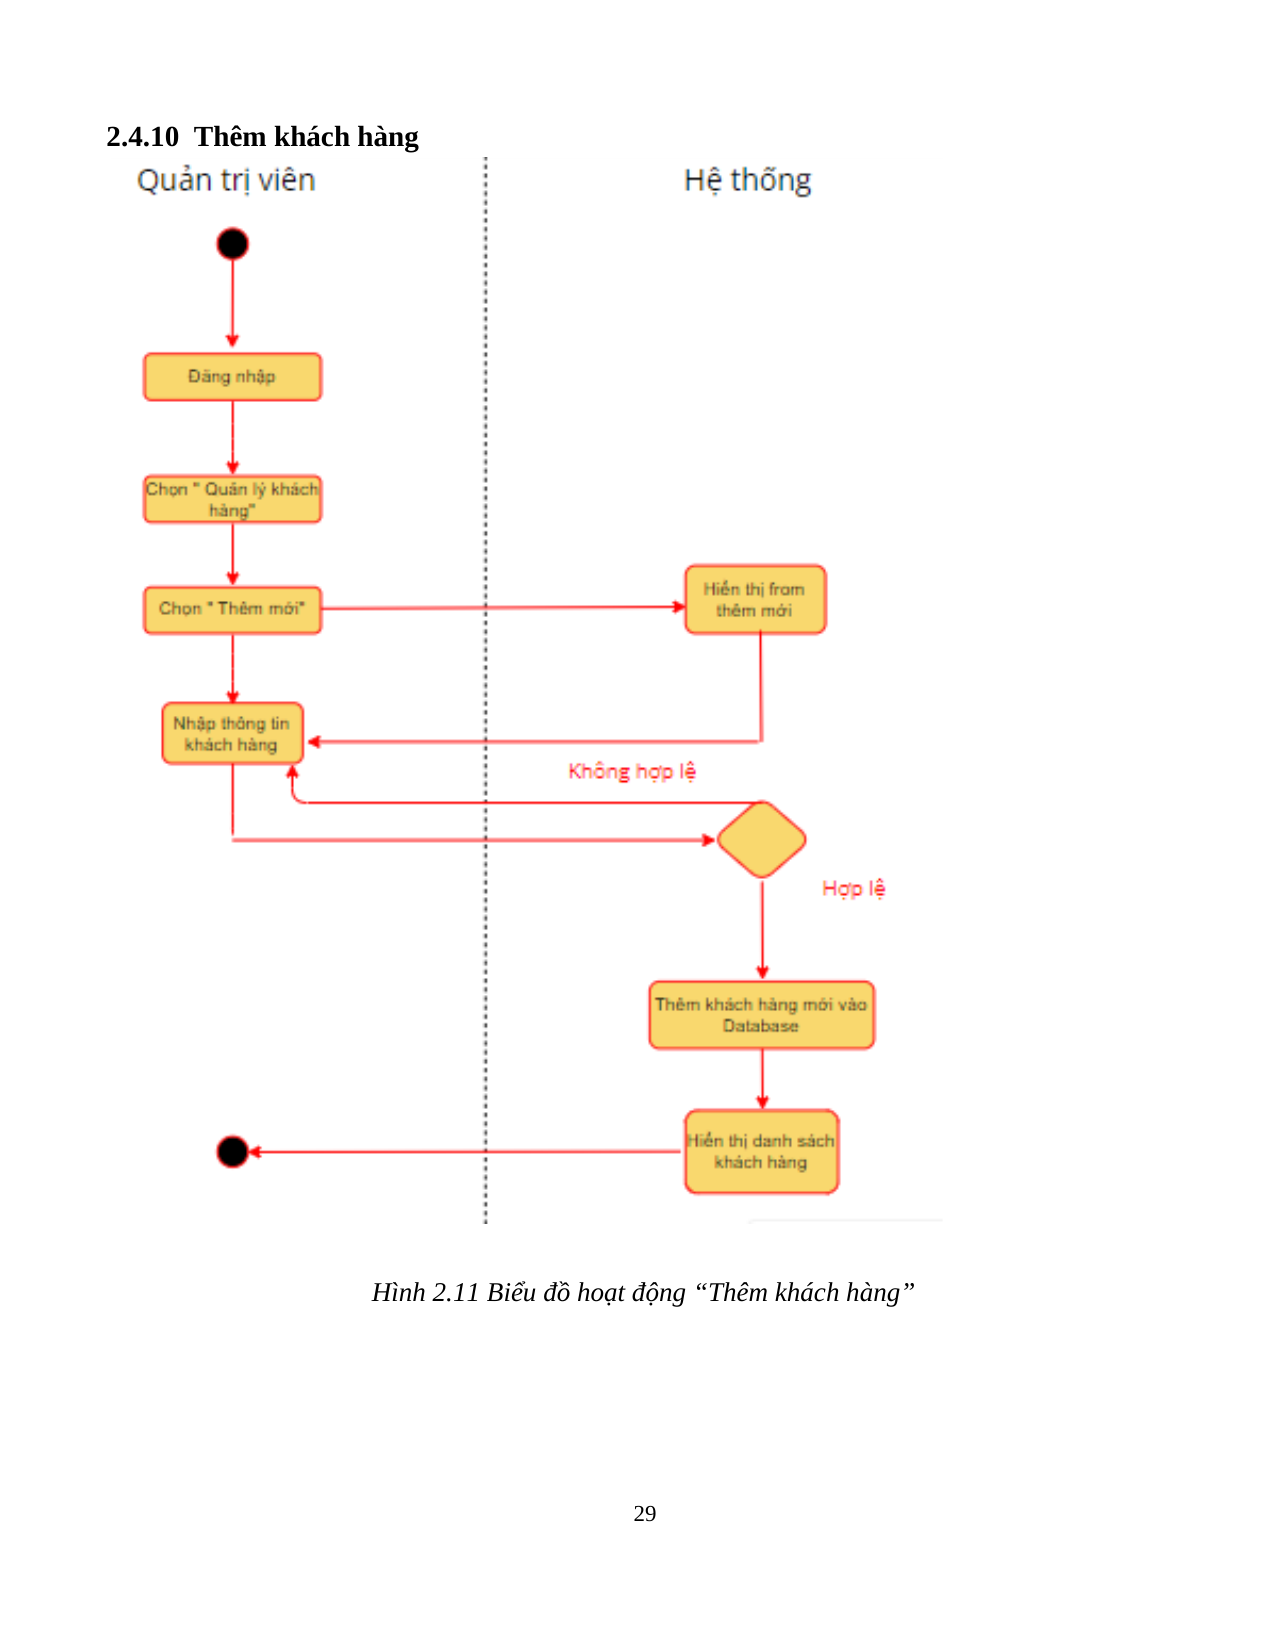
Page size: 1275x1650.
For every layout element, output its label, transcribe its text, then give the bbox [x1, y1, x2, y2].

picture [111, 157, 943, 1224]
subtitle 2.4.10 Thêm khách hàng [106, 119, 1183, 152]
text Hình 2.11 Biểu đồ hoạt động “Thêm khách hàng” [106, 1276, 1183, 1307]
